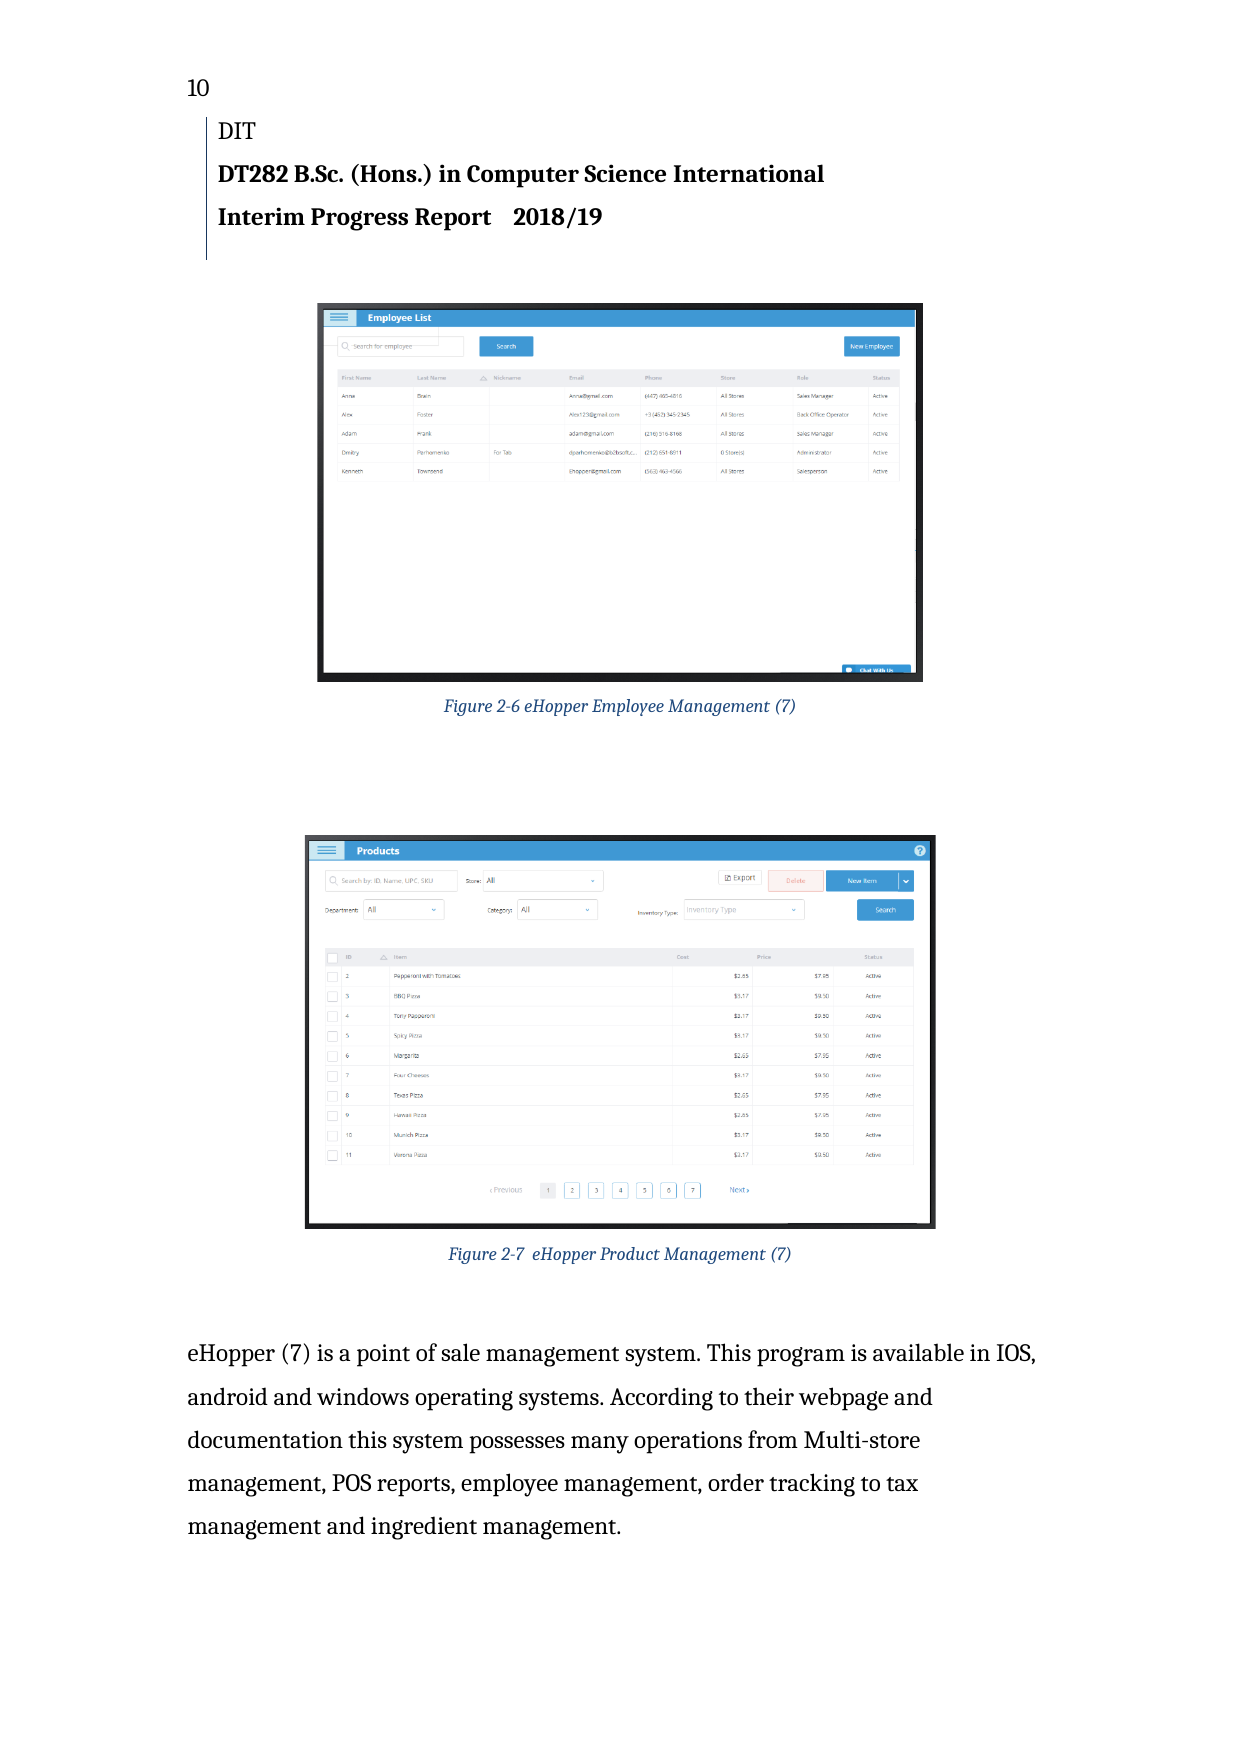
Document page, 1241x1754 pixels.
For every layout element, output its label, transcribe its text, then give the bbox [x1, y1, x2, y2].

picture [317, 303, 923, 682]
text Figure - eHopper Product Management [187, 1243, 1053, 1264]
text eHopper is a point of sale management system. This program is available in IOS, android and windows operating systems. According to their webpage and documentation this system possesses many operations from Multi-store management, POS reports, employee management, order tracking to tax management and ingredient management. [187, 1339, 1053, 1541]
text Figure - eHopper Employee Management [187, 696, 1053, 717]
picture [304, 835, 936, 1229]
